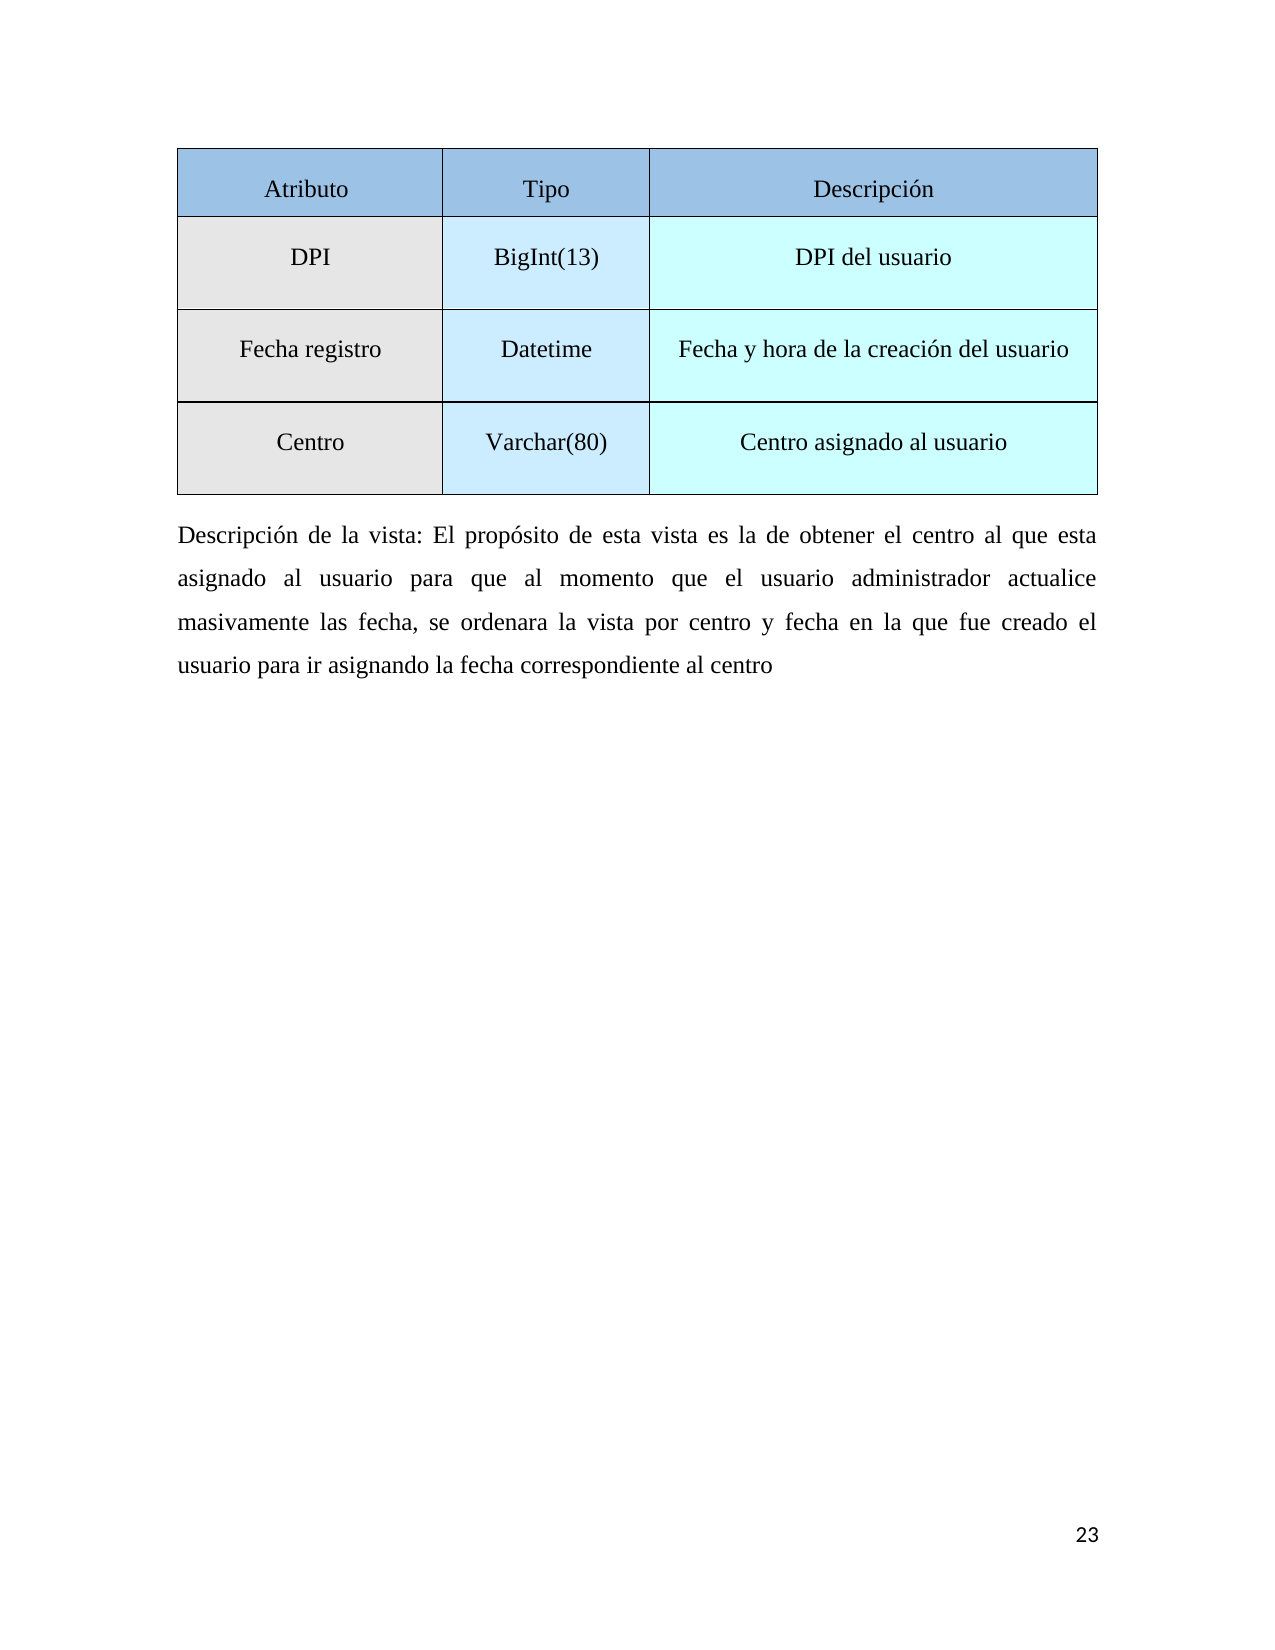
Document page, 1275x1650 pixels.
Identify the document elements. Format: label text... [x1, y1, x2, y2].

table_cell Fecha registro [178, 310, 442, 401]
table_cell Datetime [443, 310, 649, 401]
text Descripción de la vista: El propósito de esta vista es la de obtener el centro al que esta asignado al usuario para que al momento que el usuario administrador actualice masivamente las fecha, se ordenara la vista por centro y fecha en la que fue creado el usuario para ir asignando la fecha correspondiente al centro [177, 520, 1098, 678]
table_cell Fecha y hora de la creación del usuario [650, 310, 1097, 401]
table_cell Varchar(80) [443, 403, 649, 494]
table_cell DPI del usuario [650, 217, 1097, 308]
table_header Descripción [650, 149, 1097, 216]
table_header Atributo [178, 149, 442, 216]
table_cell Centro asignado al usuario [650, 403, 1097, 494]
table_cell Centro [178, 403, 442, 494]
table_cell DPI [178, 217, 442, 308]
table_cell BigInt(13) [443, 217, 649, 308]
table_header Tipo [443, 149, 649, 216]
